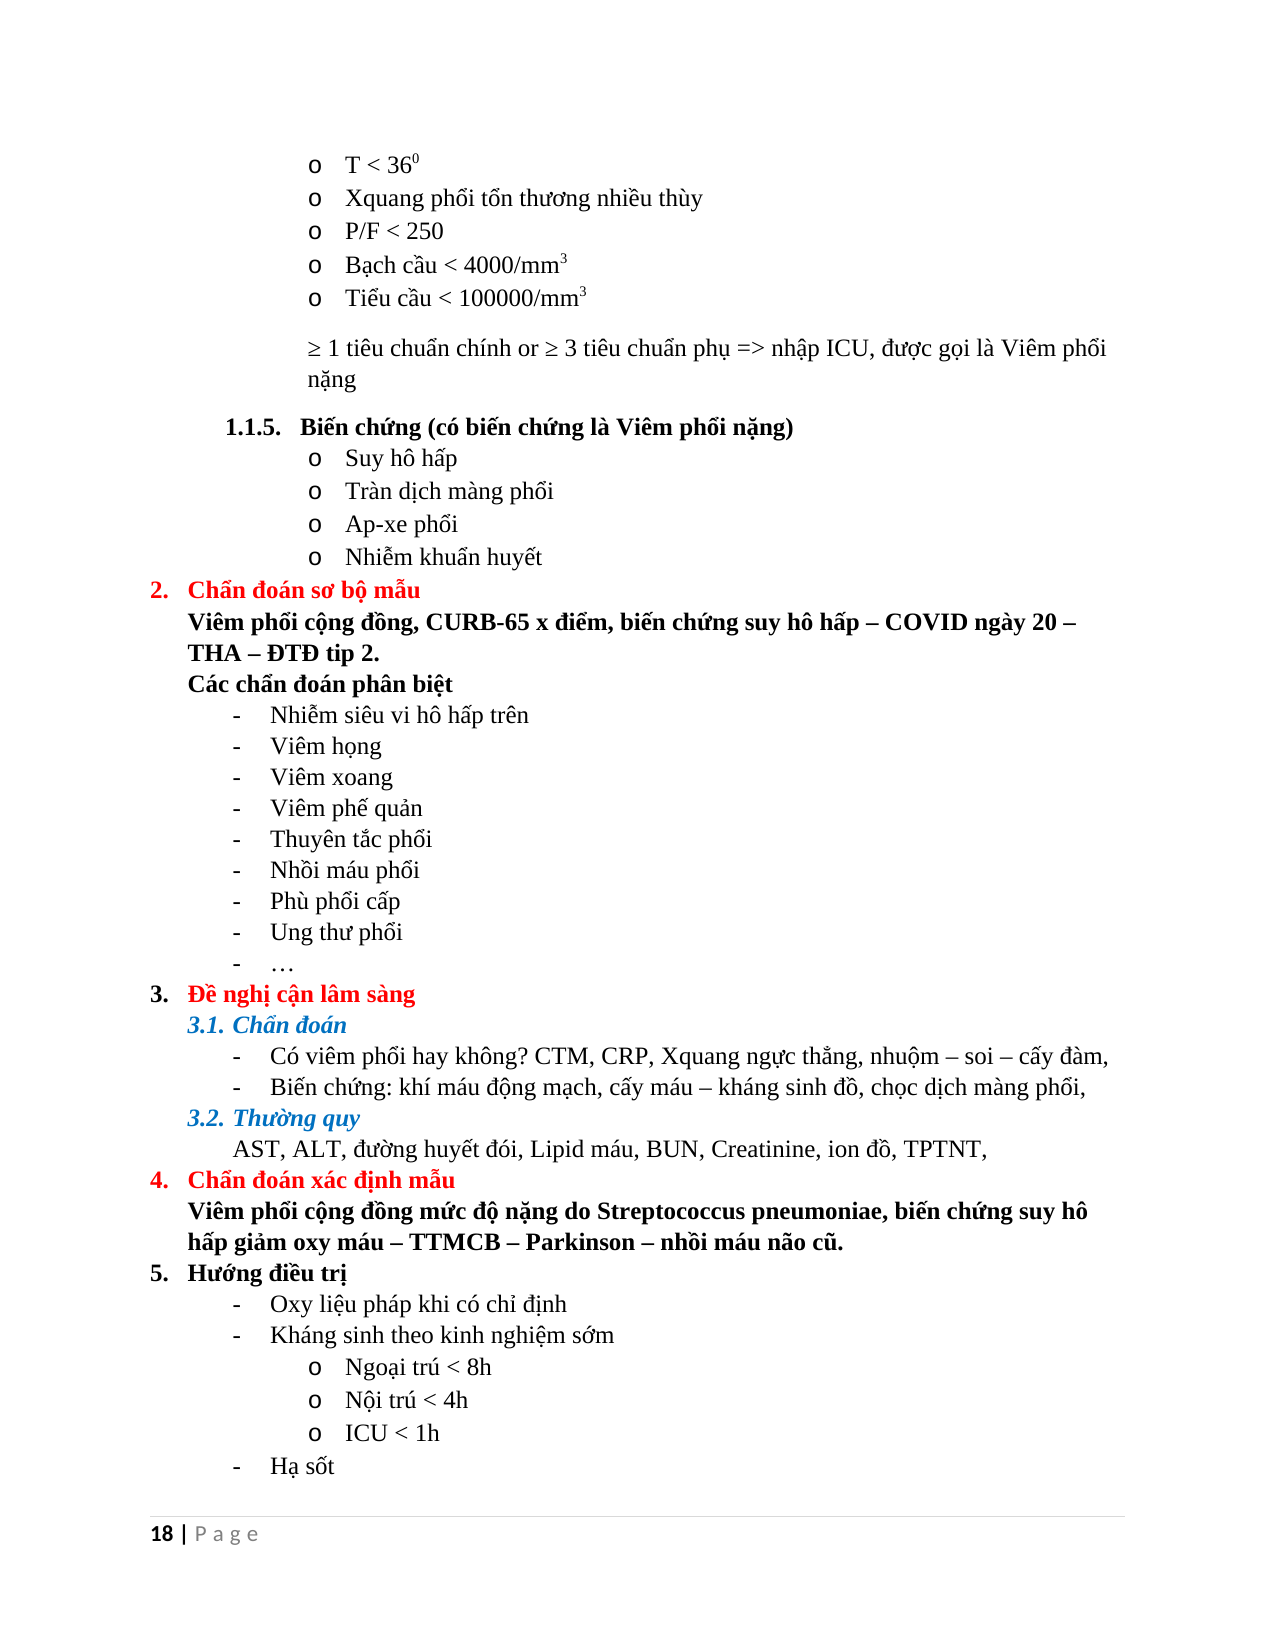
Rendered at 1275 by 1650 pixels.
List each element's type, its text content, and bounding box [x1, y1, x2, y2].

list Nhiễm siêu vi hô hấp trên [232, 700, 1125, 728]
list Biến chứng: khí máu động mạch, cấy máu – kháng sinh đồ, chọc dịch màng phổi, [232, 1072, 1125, 1101]
list Đề nghị cận lâm sàng [150, 979, 1125, 1008]
list ICU < 1h [307, 1418, 1125, 1449]
list Chẩn đoán [187, 1010, 1125, 1039]
list Chẩn đoán sơ bộ mẫu [150, 576, 1125, 604]
list Thường quy [187, 1103, 1125, 1132]
list Kháng sinh theo kinh nghiệm sớm [232, 1321, 1125, 1349]
list Viêm họng [232, 731, 1125, 759]
list Suy hô hấp [307, 443, 1125, 473]
list Chẩn đoán xác định mẫu [150, 1165, 1125, 1194]
list T < 360 [307, 150, 1125, 181]
list Ap-xe phổi [307, 509, 1125, 540]
text ≥ 1 tiêu chuẩn chính or ≥ 3 tiêu chuẩn phụ => nhập ICU, được gọi là Viêm phổi nặng [307, 333, 1125, 393]
list Viêm phổi cộng đồng, CURB-65 x điểm, biến chứng suy hô hấp – COVID ngày 20 – THA – ĐTĐ tip 2. [187, 607, 1125, 666]
list P/F < 250 [307, 216, 1125, 247]
list Ung thư phổi [232, 917, 1125, 946]
list Nhiễm khuẩn huyết [307, 542, 1125, 573]
list Hướng điều trị [150, 1258, 1125, 1287]
list Viêm phế quản [232, 793, 1125, 822]
list Hạ sốt [232, 1451, 1125, 1480]
list Oxy liệu pháp khi có chỉ định [232, 1289, 1125, 1318]
list Tràn dịch màng phổi [307, 476, 1125, 507]
list Thuyên tắc phổi [232, 824, 1125, 853]
list AST, ALT, đường huyết đói, Lipid máu, BUN, Creatinine, ion đồ, TPTNT, [232, 1134, 1125, 1163]
list Có viêm phổi hay không? CTM, CRP, Xquang ngực thẳng, nhuộm – soi – cấy đàm, [232, 1041, 1125, 1070]
list Tiểu cầu < 100000/mm3 [307, 283, 1125, 314]
list Các chẩn đoán phân biệt [187, 669, 1125, 697]
list Ngoại trú < 8h [307, 1352, 1125, 1382]
list Phù phổi cấp [232, 886, 1125, 915]
list Bạch cầu < 4000/mm3 [307, 250, 1125, 281]
list … [232, 948, 1125, 977]
list Nội trú < 4h [307, 1385, 1125, 1416]
list Xquang phổi tổn thương nhiều thùy [307, 183, 1125, 214]
list Nhồi máu phổi [232, 855, 1125, 884]
list Biến chứng (có biến chứng là Viêm phổi nặng) [225, 412, 1125, 440]
list Viêm xoang [232, 762, 1125, 791]
list Viêm phổi cộng đồng mức độ nặng do Streptococcus pneumoniae, biến chứng suy hô hấp giảm oxy máu – TTMCB – Parkinson – nhồi máu não cũ. [187, 1196, 1125, 1256]
